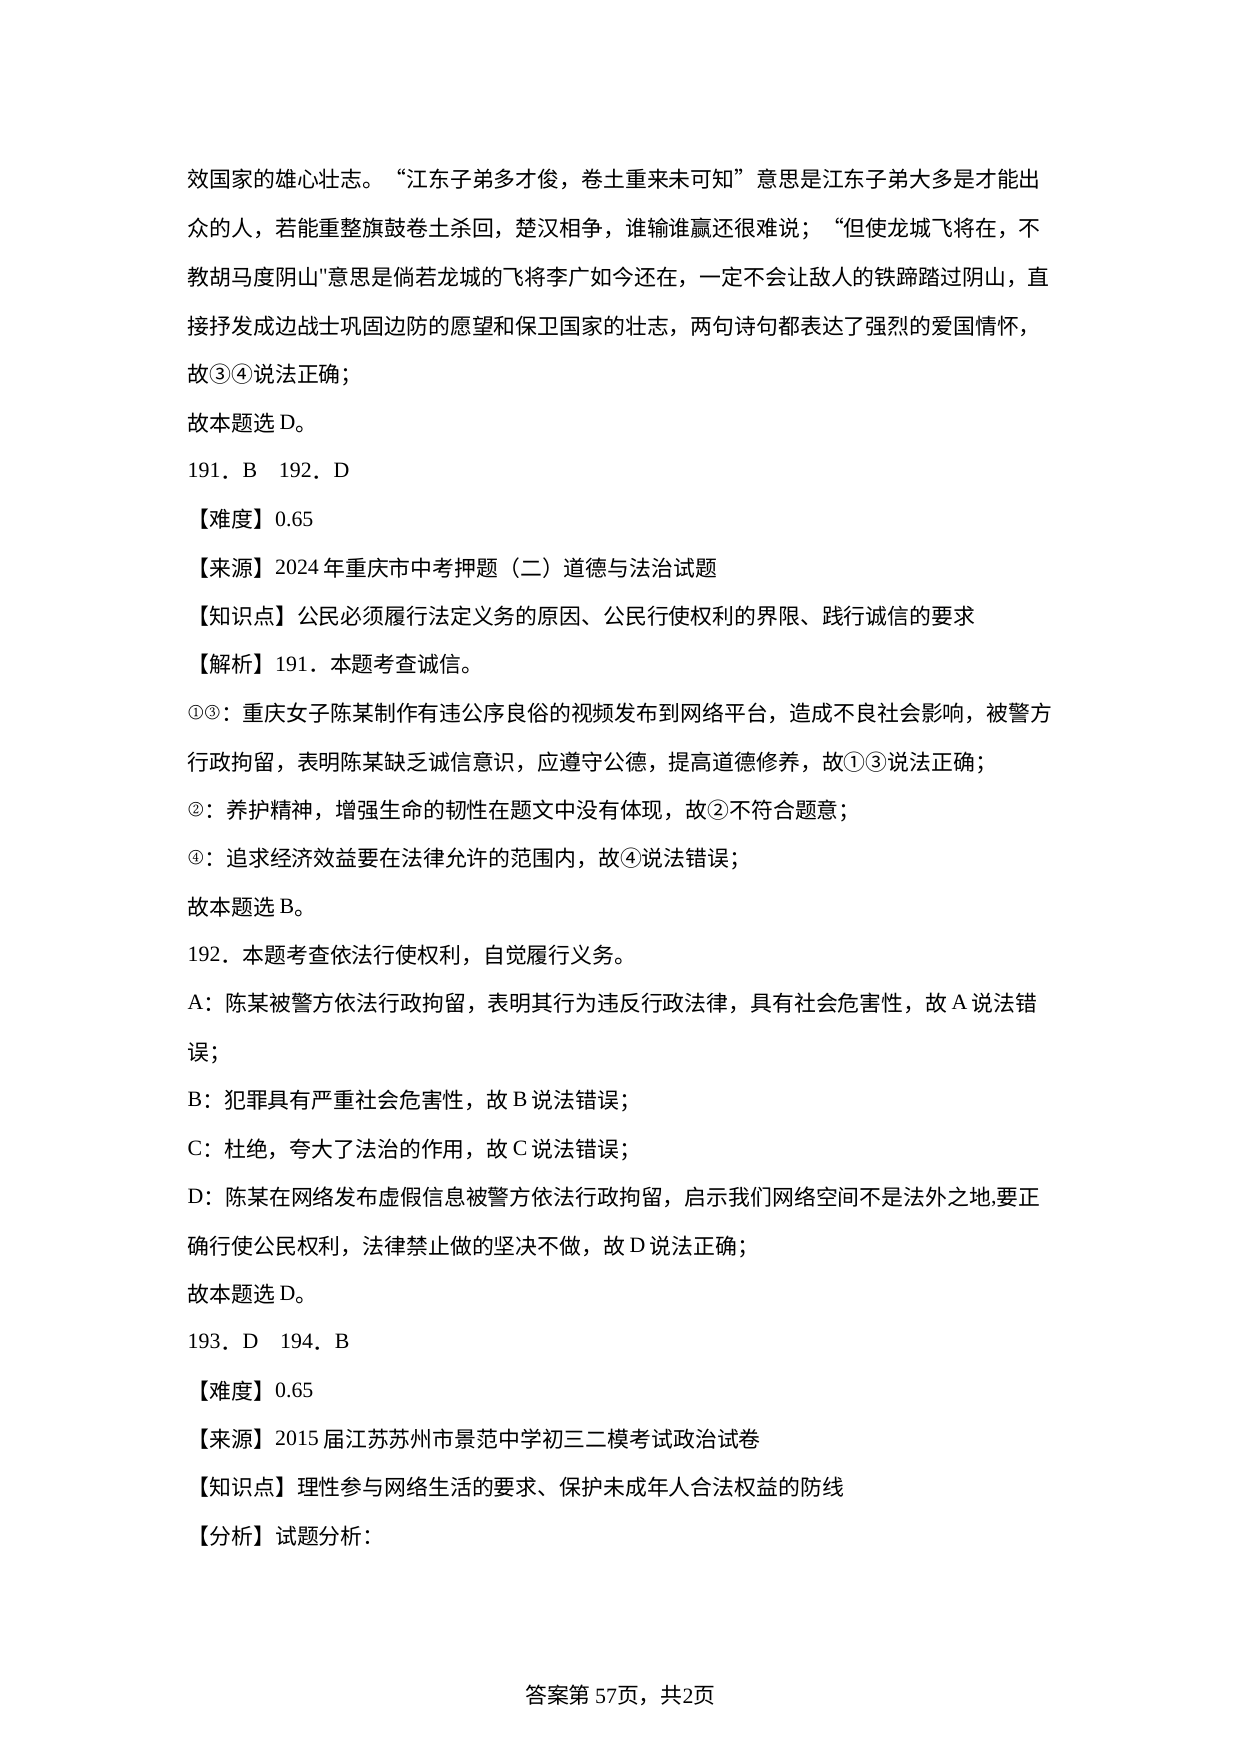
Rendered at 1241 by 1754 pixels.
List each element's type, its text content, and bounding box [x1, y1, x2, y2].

text A：陈某被警方依法行政拘留，表明其行为违反行政法律，具有社会危害性，故A说法错误； [187, 986, 1053, 1067]
text 【分析】试题分析： [187, 1518, 1053, 1551]
text 【来源】2024年重庆市中考押题（二）道德与法治试题 [187, 550, 1053, 583]
text B：犯罪具有严重社会危害性，故B说法错误； [187, 1083, 1053, 1115]
text 【知识点】公民必须履行法定义务的原因、公民行使权利的界限、践行诚信的要求 [187, 599, 1053, 631]
text D：陈某在网络发布虚假信息被警方依法行政拘留，启示我们网络空间不是法外之地,要正确行使公民权利，法律禁止做的坚决不做，故D说法正确； [187, 1179, 1053, 1261]
text 故本题选D。 [187, 1277, 1053, 1309]
text 【难度】0.65 [187, 1373, 1053, 1406]
text ④：追求经济效益要在法律允许的范围内，故④说法错误； [187, 841, 1053, 873]
text 故本题选D。 [187, 405, 1053, 438]
text 【来源】2015届江苏苏州市景范中学初三二模考试政治试卷 [187, 1422, 1053, 1454]
text 【解析】191．本题考查诚信。 [187, 647, 1053, 679]
text 192．本题考查依法行使权利，自觉履行义务。 [187, 937, 1053, 970]
text ②：养护精神，增强生命的韧性在题文中没有体现，故②不符合题意； [187, 792, 1053, 825]
text 191．B 192．D [187, 454, 1053, 486]
text 【难度】0.65 [187, 502, 1053, 534]
text 故本题选B。 [187, 889, 1053, 922]
text 【知识点】理性参与网络生活的要求、保护未成年人合法权益的防线 [187, 1470, 1053, 1502]
text ①③：重庆女子陈某制作有违公序良俗的视频发布到网络平台，造成不良社会影响，被警方行政拘留，表明陈某缺乏诚信意识，应遵守公德，提高道德修养，故①③说法正确； [187, 695, 1053, 777]
text 193．D 194．B [187, 1325, 1053, 1357]
text C：杜绝，夸大了法治的作用，故C说法错误； [187, 1131, 1053, 1164]
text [187, 162, 1053, 389]
